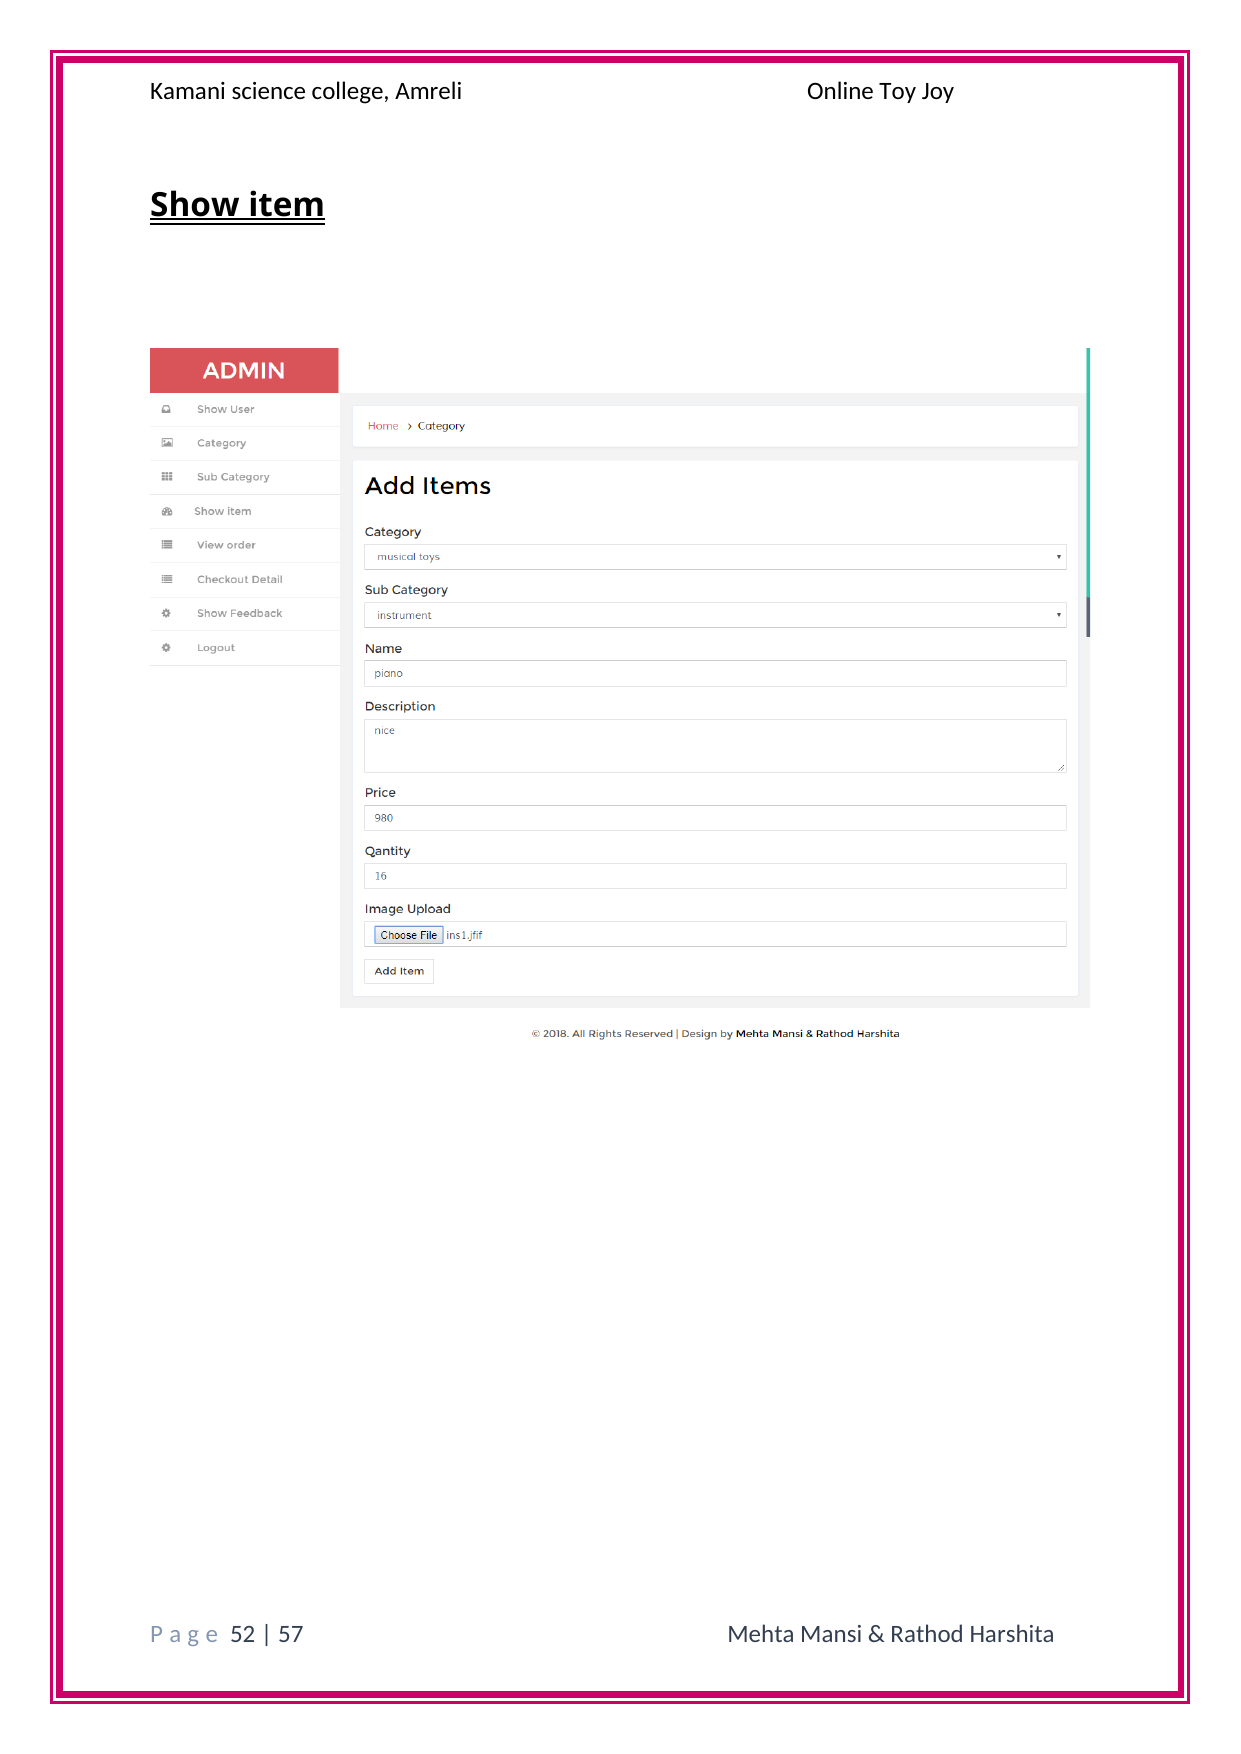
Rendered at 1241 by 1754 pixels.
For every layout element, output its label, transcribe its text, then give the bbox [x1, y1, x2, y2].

picture [150, 348, 1091, 1059]
text Show item [150, 181, 1090, 226]
